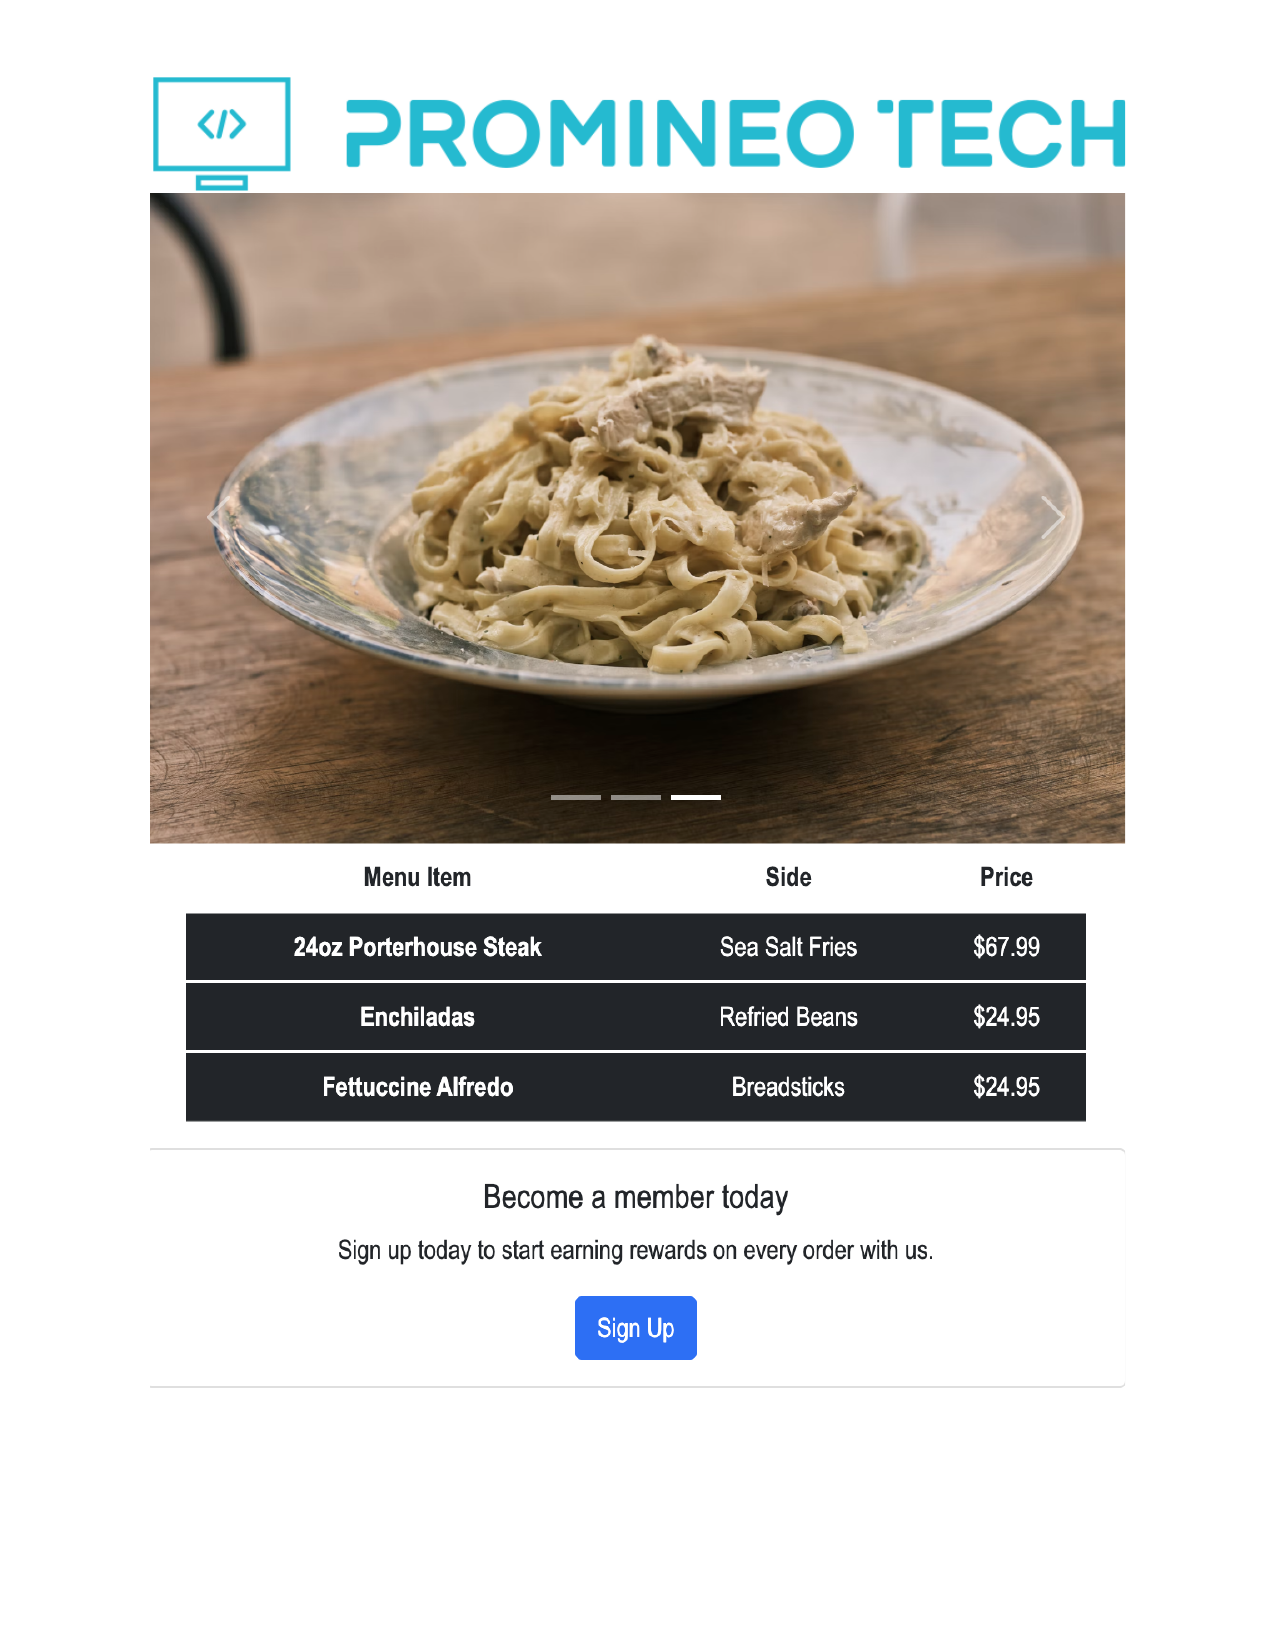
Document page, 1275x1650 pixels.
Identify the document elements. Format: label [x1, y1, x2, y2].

picture [150, 75, 1125, 1410]
